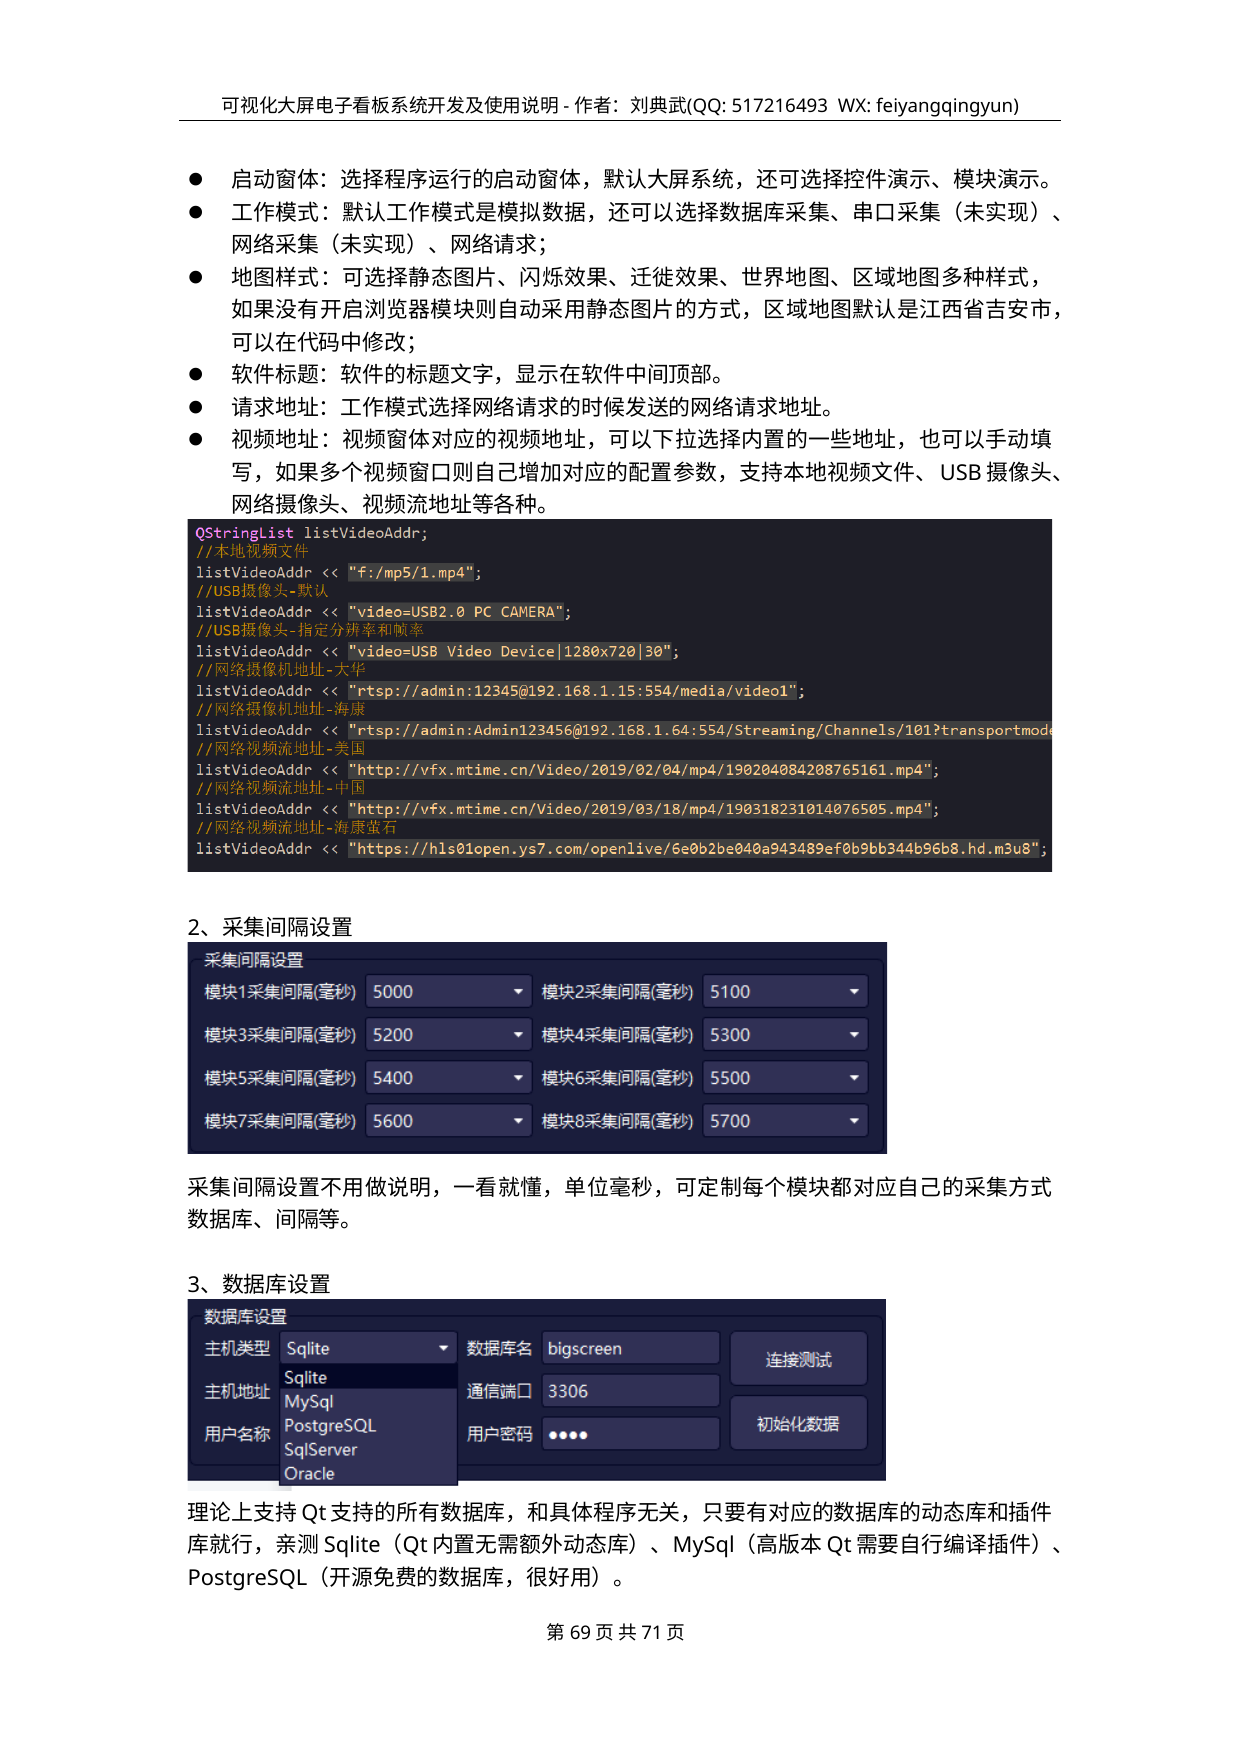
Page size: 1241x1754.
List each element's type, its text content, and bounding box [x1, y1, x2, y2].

text 理论上支持Qt支持的所有数据库，和具体程序无关，只要有对应的数据库的动态库和插件库就行，亲测 Sqlite（Qt内置无需额外动态库）、MySql（高版本Qt需要自行编译插件）、PostgreSQL（开源免费的数据库，很好用）。 [187, 1494, 1053, 1592]
picture [187, 942, 888, 1154]
text 3、数据库设置 [187, 1267, 1053, 1299]
picture [187, 519, 1053, 872]
picture [187, 1299, 886, 1491]
list 工作模式：默认工作模式是模拟数据，还可以选择数据库采集、串口采集（未实现）、网络采集（未实现）、网络请求； [187, 194, 1053, 259]
text 2、采集间隔设置 [187, 909, 1053, 942]
list 启动窗体：选择程序运行的启动窗体，默认大屏系统，还可选择控件演示、模块演示。 [187, 162, 1053, 194]
list 地图样式：可选择静态图片、闪烁效果、迁徙效果、世界地图、区域地图多种样式，如果没有开启浏览器模块则自动采用静态图片的方式，区域地图默认是江西省吉安市，可以在代码中修改； [187, 259, 1053, 357]
text 采集间隔设置不用做说明，一看就懂，单位毫秒，可定制每个模块都对应自己的采集方式、数据库、间隔等。 [187, 1169, 1053, 1234]
list 软件标题：软件的标题文字，显示在软件中间顶部。 [187, 357, 1053, 389]
list 请求地址：工作模式选择网络请求的时候发送的网络请求地址。 [187, 389, 1053, 422]
list 视频地址：视频窗体对应的视频地址，可以下拉选择内置的一些地址，也可以手动填写，如果多个视频窗口则自己增加对应的配置参数，支持本地视频文件、USB摄像头、网络摄像头、视频流地址等各种。 [187, 422, 1053, 519]
